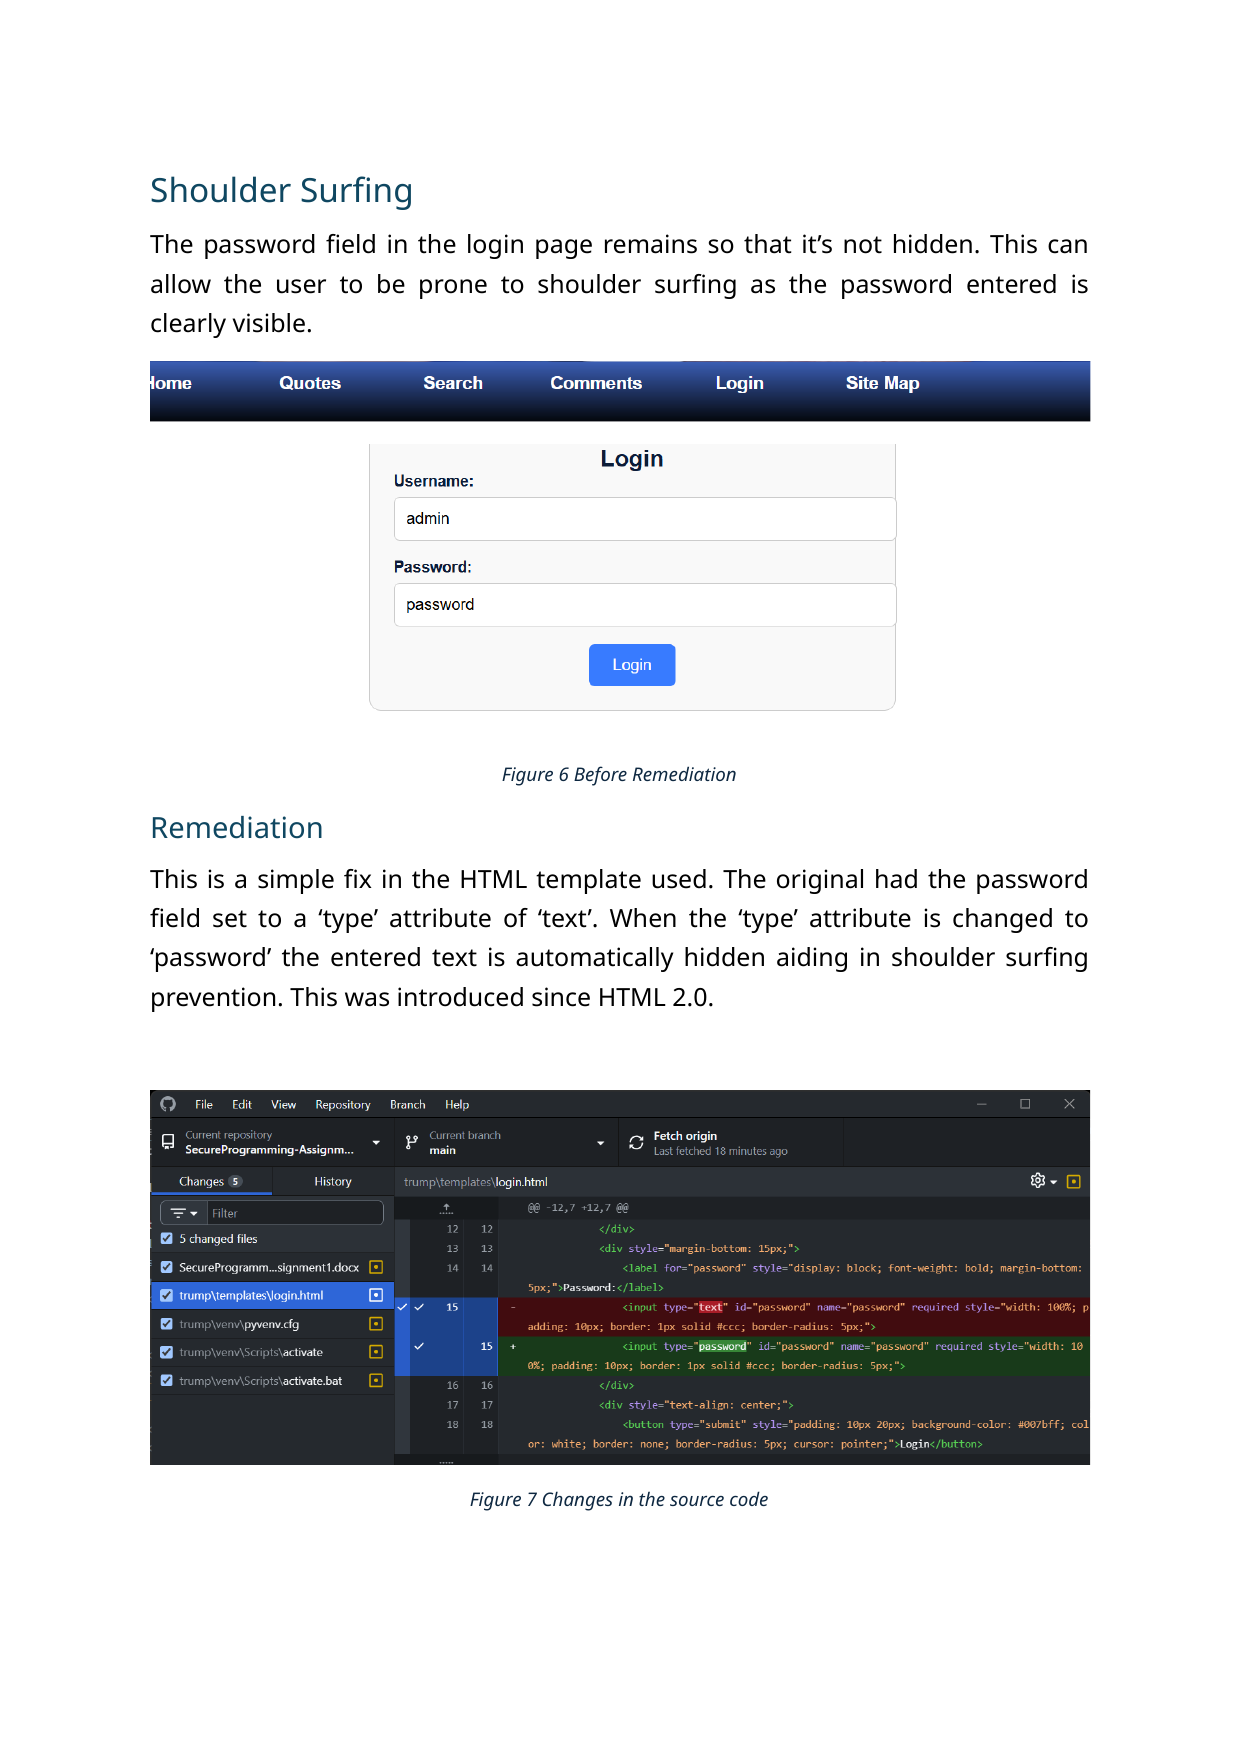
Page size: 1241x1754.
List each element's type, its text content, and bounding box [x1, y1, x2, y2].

text The password field in the login page remains so that it’s not hidden. This can allow the user to be prone to shoulder surfing as the password entered is clearly visible. [150, 227, 1090, 339]
text This is a simple fix in the HTML template used. The original had the password field set to a ‘type’ attribute of ‘text’. When the ‘type’ attribute is changed to ‘password’ the entered text is automatically hidden aiding in shoulder surfing prevention. This was introduced since HTML 2.0. [150, 862, 1090, 1013]
picture [150, 1090, 1091, 1465]
picture [150, 361, 1091, 740]
subtitle Shoulder Surfing [150, 167, 1090, 212]
subtitle Remediation [150, 808, 1090, 847]
